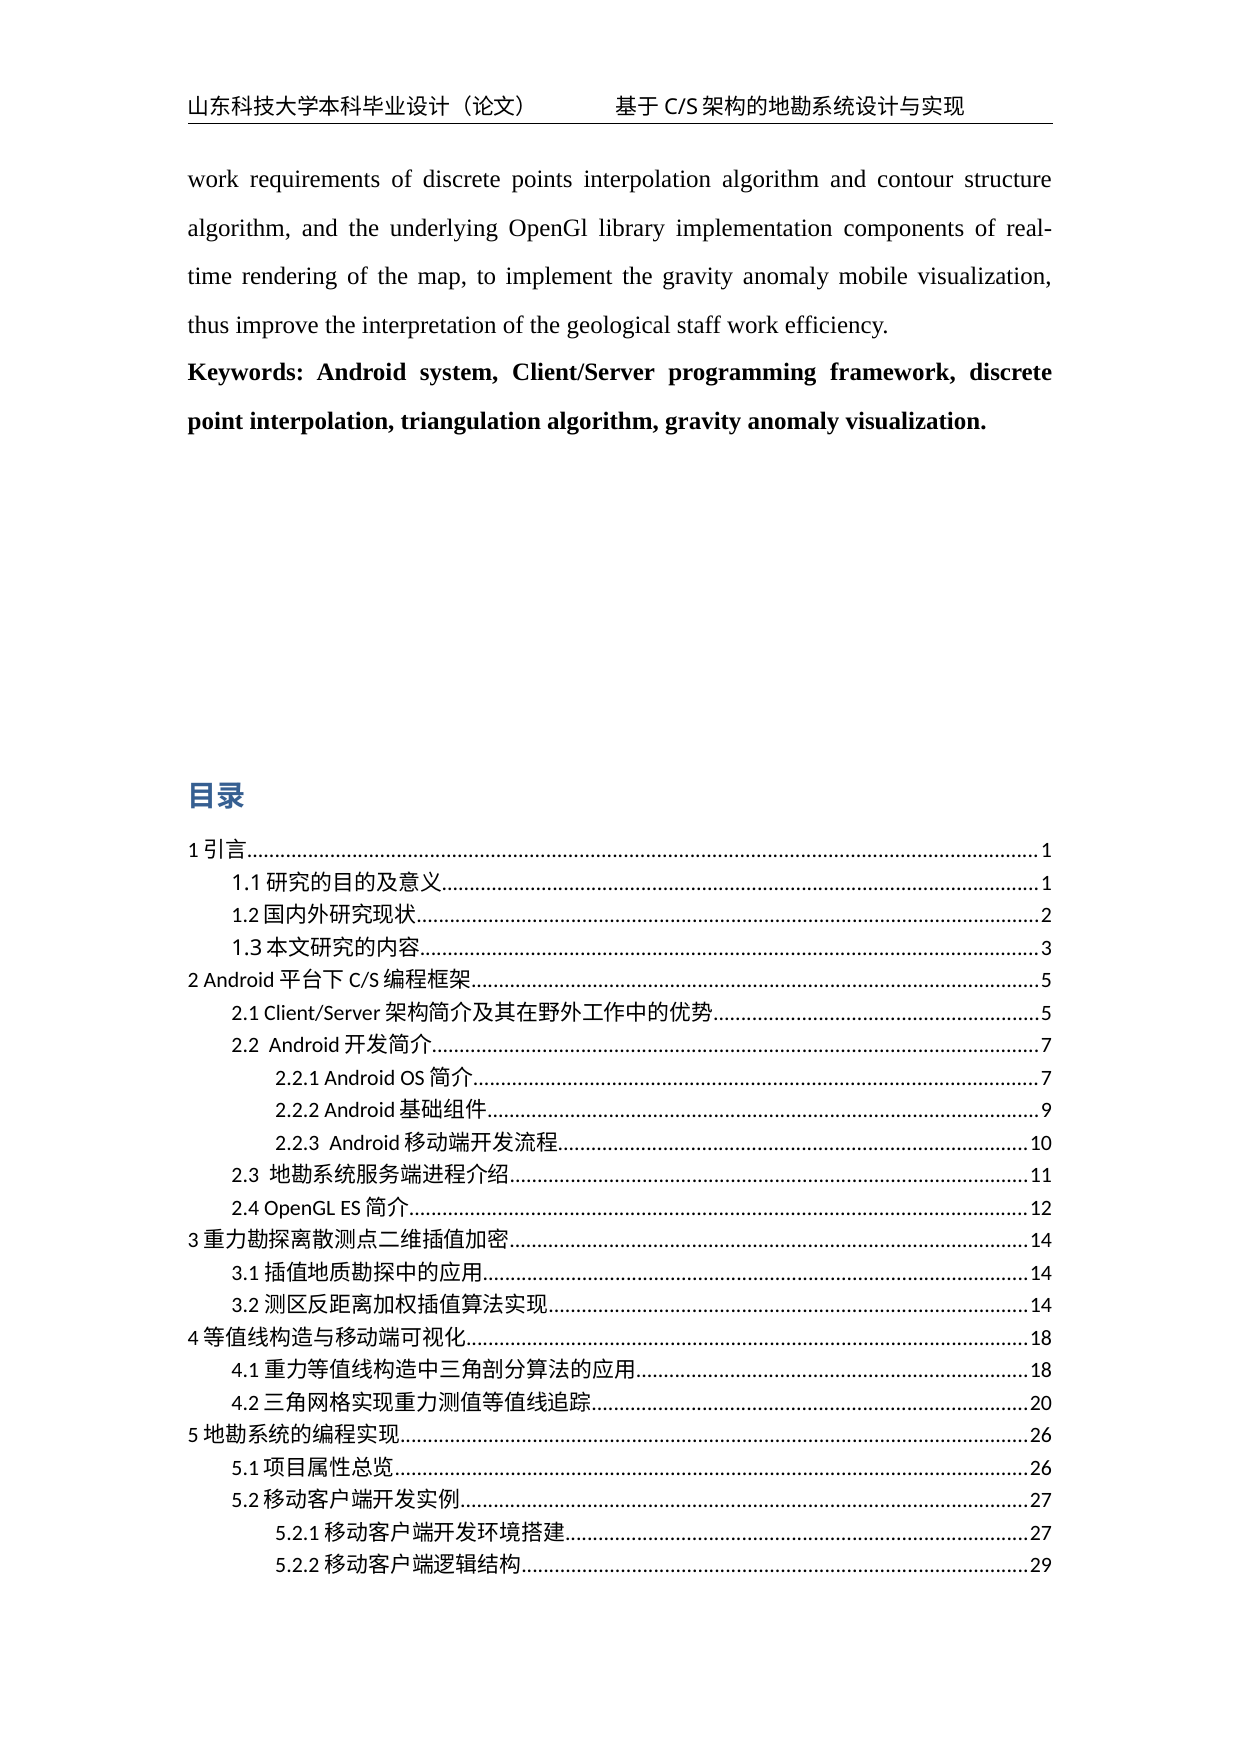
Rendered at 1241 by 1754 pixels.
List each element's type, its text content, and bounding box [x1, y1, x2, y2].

text Keywords: Android system, Client/Server programming framework, discrete point interpolation, triangulation algorithm, gravity anomaly visualization. [187, 355, 1053, 436]
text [187, 162, 1053, 341]
